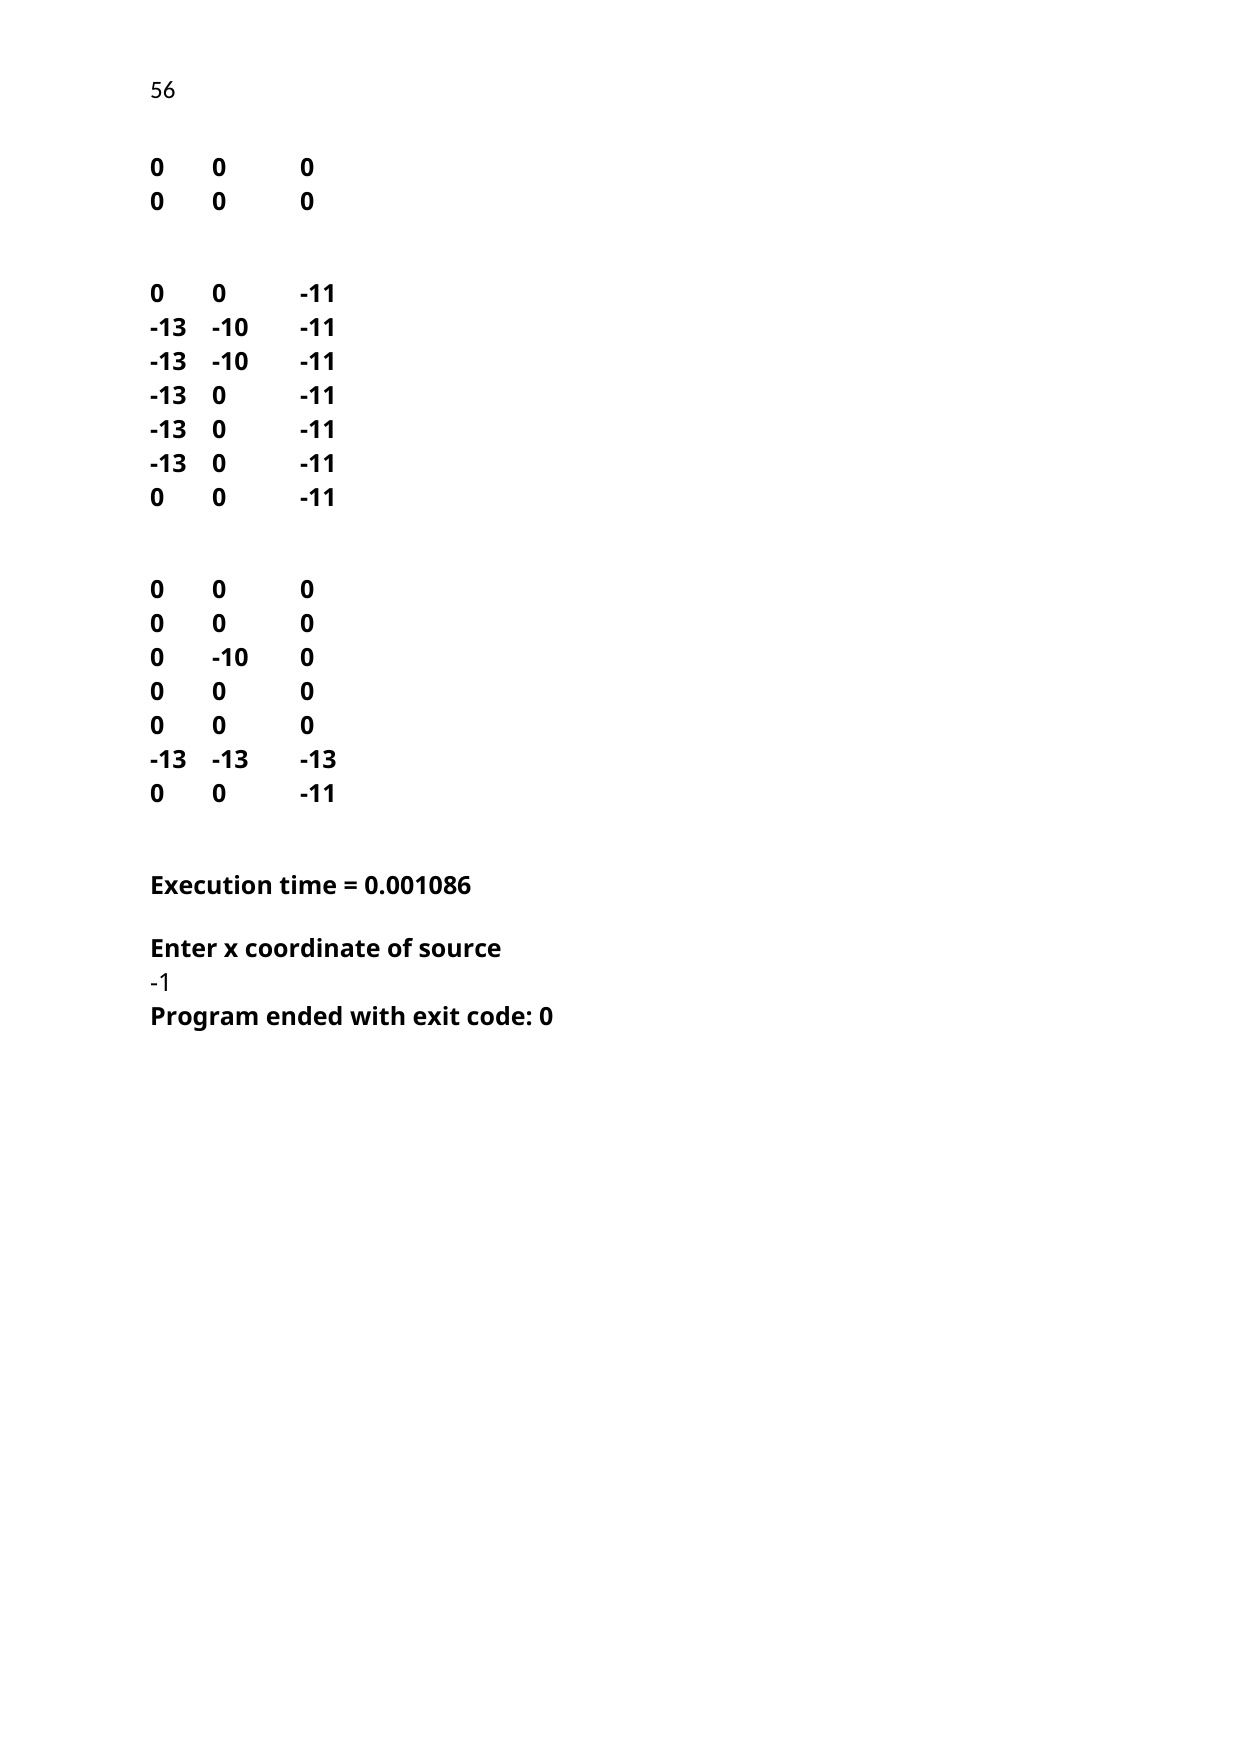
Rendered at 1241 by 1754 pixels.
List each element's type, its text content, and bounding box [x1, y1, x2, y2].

text 0 0 -11 [150, 776, 1090, 810]
text Program ended with exit code: 0 [150, 998, 1090, 1032]
text Enter x coordinate of source [150, 930, 1090, 964]
text 0 0 0 [150, 606, 1090, 640]
text 0 0 0 [150, 572, 1090, 606]
text Execution time = 0.001086 [150, 867, 1090, 902]
text -13 0 -11 [150, 446, 1090, 480]
text 0 0 0 [150, 184, 1090, 218]
text 0 0 0 [150, 674, 1090, 708]
text -13 -13 -13 [150, 742, 1090, 776]
text -13 -10 -11 [150, 310, 1090, 344]
text -13 0 -11 [150, 412, 1090, 446]
text -13 0 -11 [150, 378, 1090, 412]
text 0 -10 0 [150, 640, 1090, 674]
text -1 [150, 964, 1090, 998]
text -13 -10 -11 [150, 344, 1090, 378]
text 0 0 0 [150, 150, 1090, 184]
text 0 0 0 [150, 708, 1090, 742]
text 0 0 -11 [150, 276, 1090, 310]
text 0 0 -11 [150, 480, 1090, 514]
